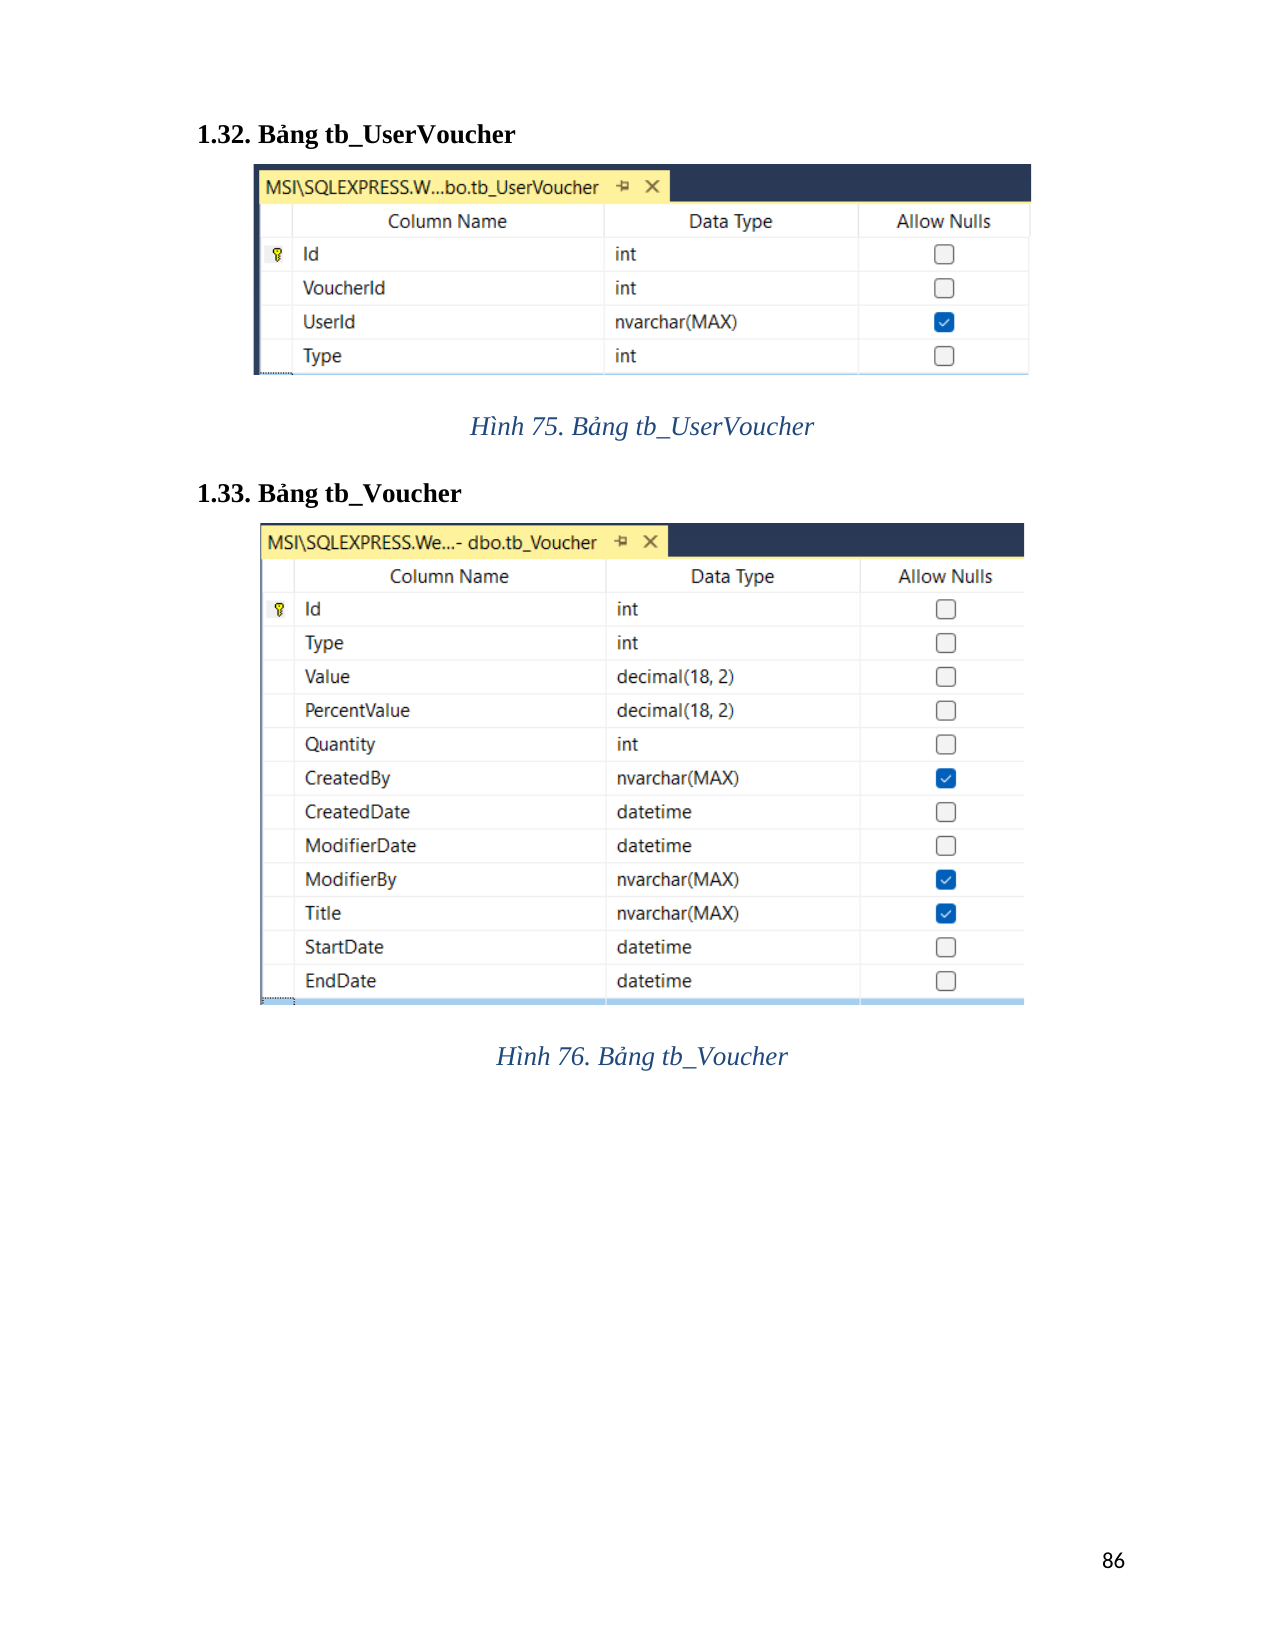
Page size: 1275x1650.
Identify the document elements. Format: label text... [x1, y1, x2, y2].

text Hình 75. Bảng tb_UserVoucher [159, 409, 1125, 441]
subtitle Bảng tb_UserVoucher [197, 118, 1125, 149]
picture [260, 523, 1025, 1005]
picture [253, 164, 1032, 375]
subtitle Bảng tb_Voucher [197, 477, 1125, 508]
text Hình 76. Bảng tb_Voucher [159, 1040, 1125, 1071]
